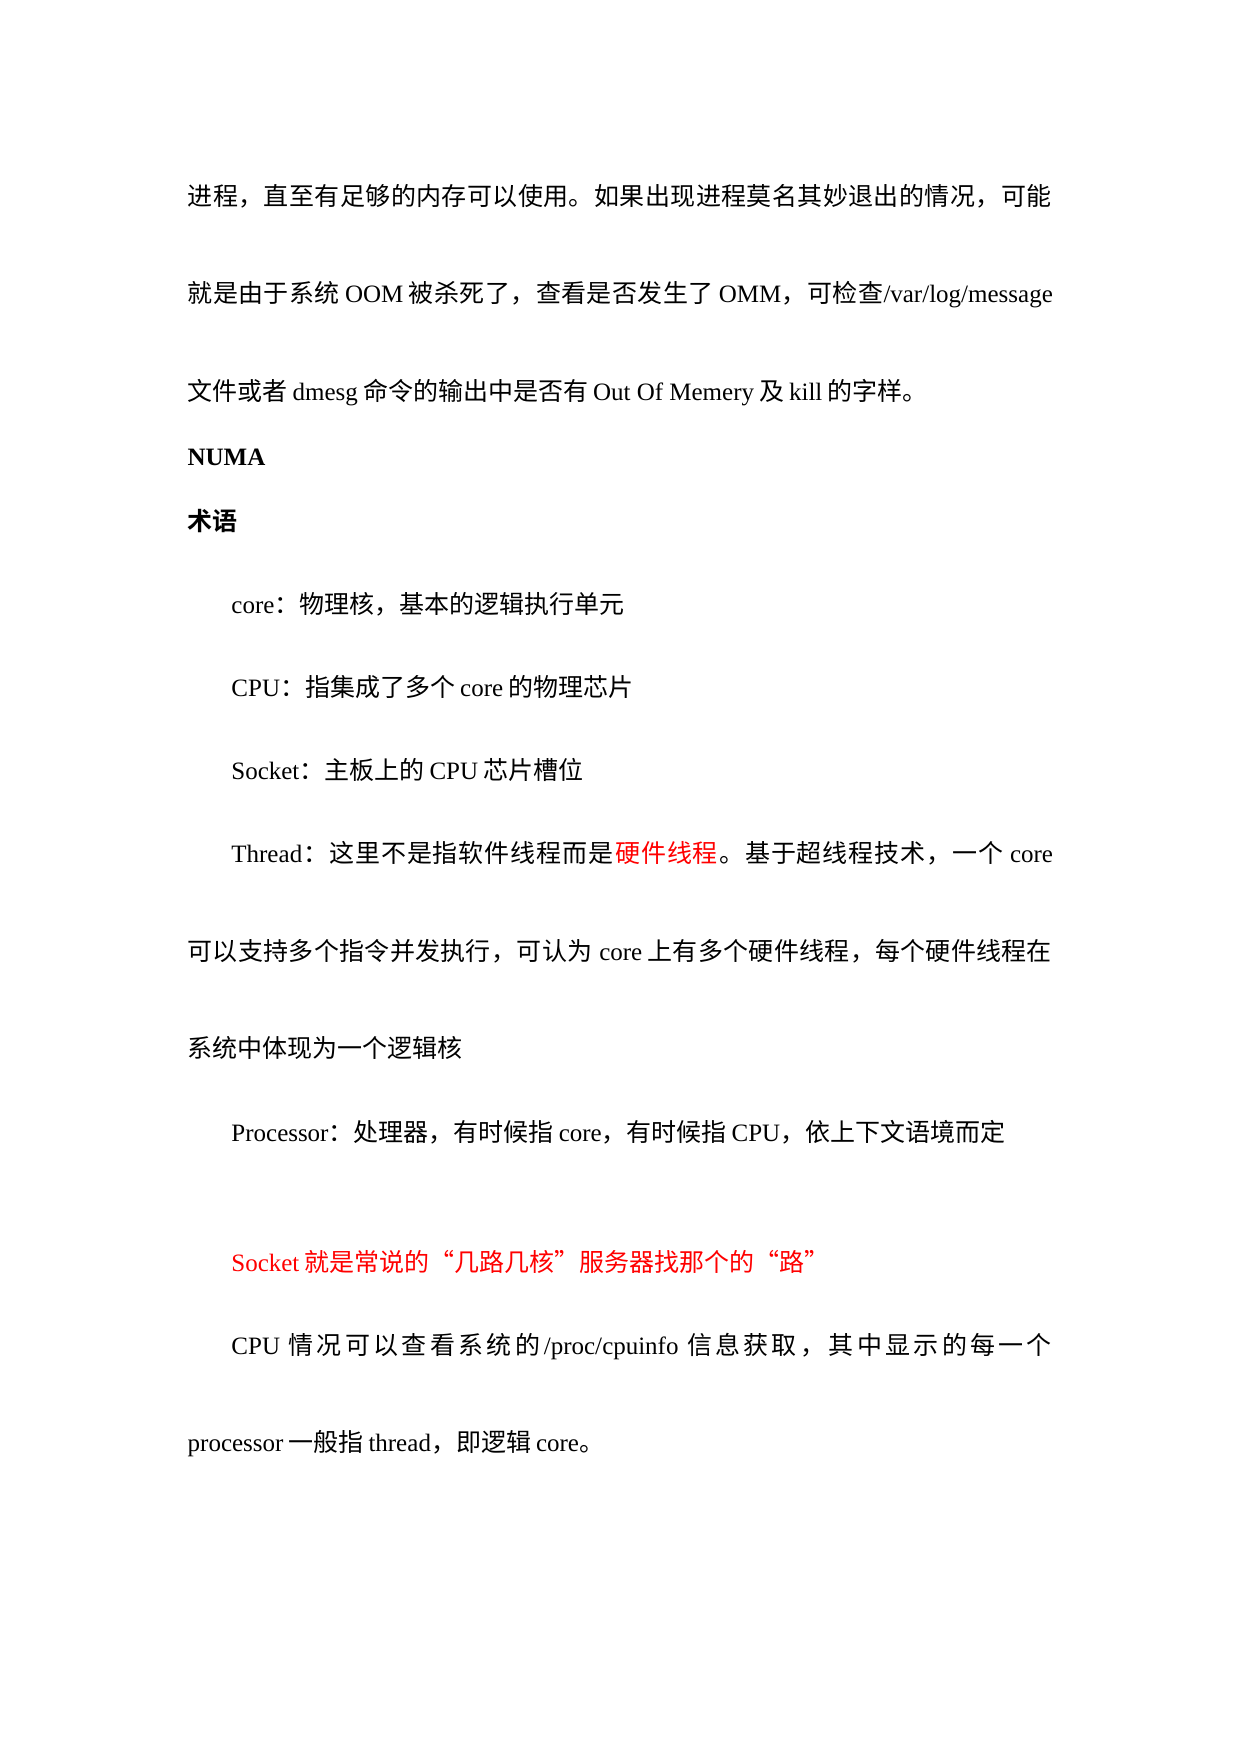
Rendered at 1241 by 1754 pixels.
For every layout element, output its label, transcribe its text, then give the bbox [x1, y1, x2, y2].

text core：物理核，基本的逻辑执行单元 [187, 570, 1053, 635]
text Thread：这里不是指软件线程而是硬件线程。基于超线程技术，一个core可以支持多个指令并发执行，可认为 core上有多个硬件线程，每个硬件线程在系统中体现为一个逻辑核 [187, 819, 1053, 1079]
text Processor：处理器，有时候指core，有时候指CPU，依上下文语境而定 [187, 1098, 1053, 1163]
subtitle 术语 [187, 487, 1053, 552]
text CPU情况可以查看系统的/proc/cpuinfo信息获取，其中显示的每一个processor一般指thread，即逻辑core。 [187, 1311, 1053, 1473]
text CPU：指集成了多个core的物理芯片 [187, 653, 1053, 718]
text Socket就是常说的“几路几核”服务器找那个的“路” [187, 1228, 1053, 1293]
subtitle NUMA [187, 440, 1053, 473]
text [187, 162, 1053, 422]
text Socket：主板上的CPU芯片槽位 [187, 736, 1053, 801]
